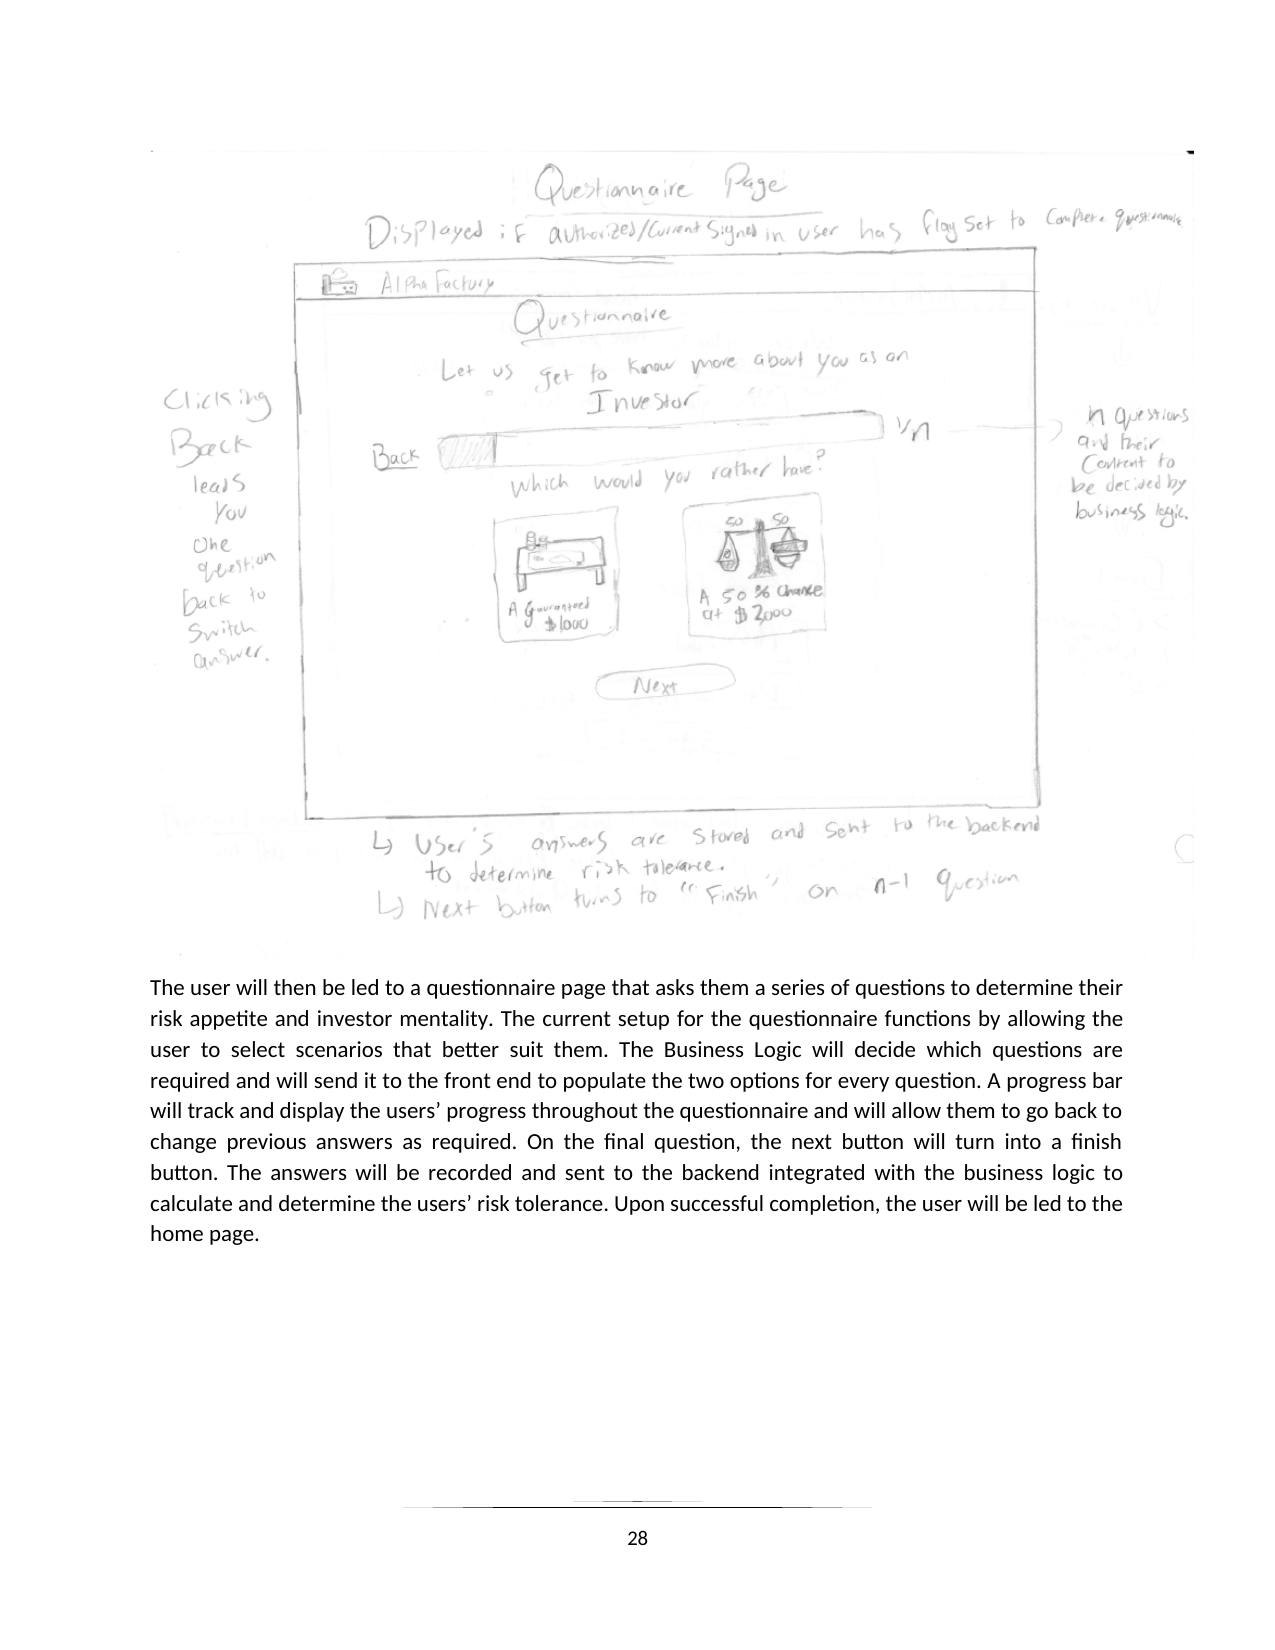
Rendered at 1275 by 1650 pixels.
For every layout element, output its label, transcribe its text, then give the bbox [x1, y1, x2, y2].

text The user will then be led to a questionnaire page that asks them a series of questions to determine their risk appetite and investor mentality. The current setup for the questionnaire functions by allowing the user to select scenarios that better suit them. The Business Logic will decide which questions are required and will send it to the front end to populate the two options for every question. A progress bar will track and display the users’ progress throughout the questionnaire and will allow them to go back to change previous answers as required. On the final question, the next button will turn into a finish button. The answers will be recorded and sent to the backend integrated with the business logic to calculate and determine the users’ risk tolerance. Upon successful completion, the user will be led to the home page. [150, 973, 1125, 1247]
